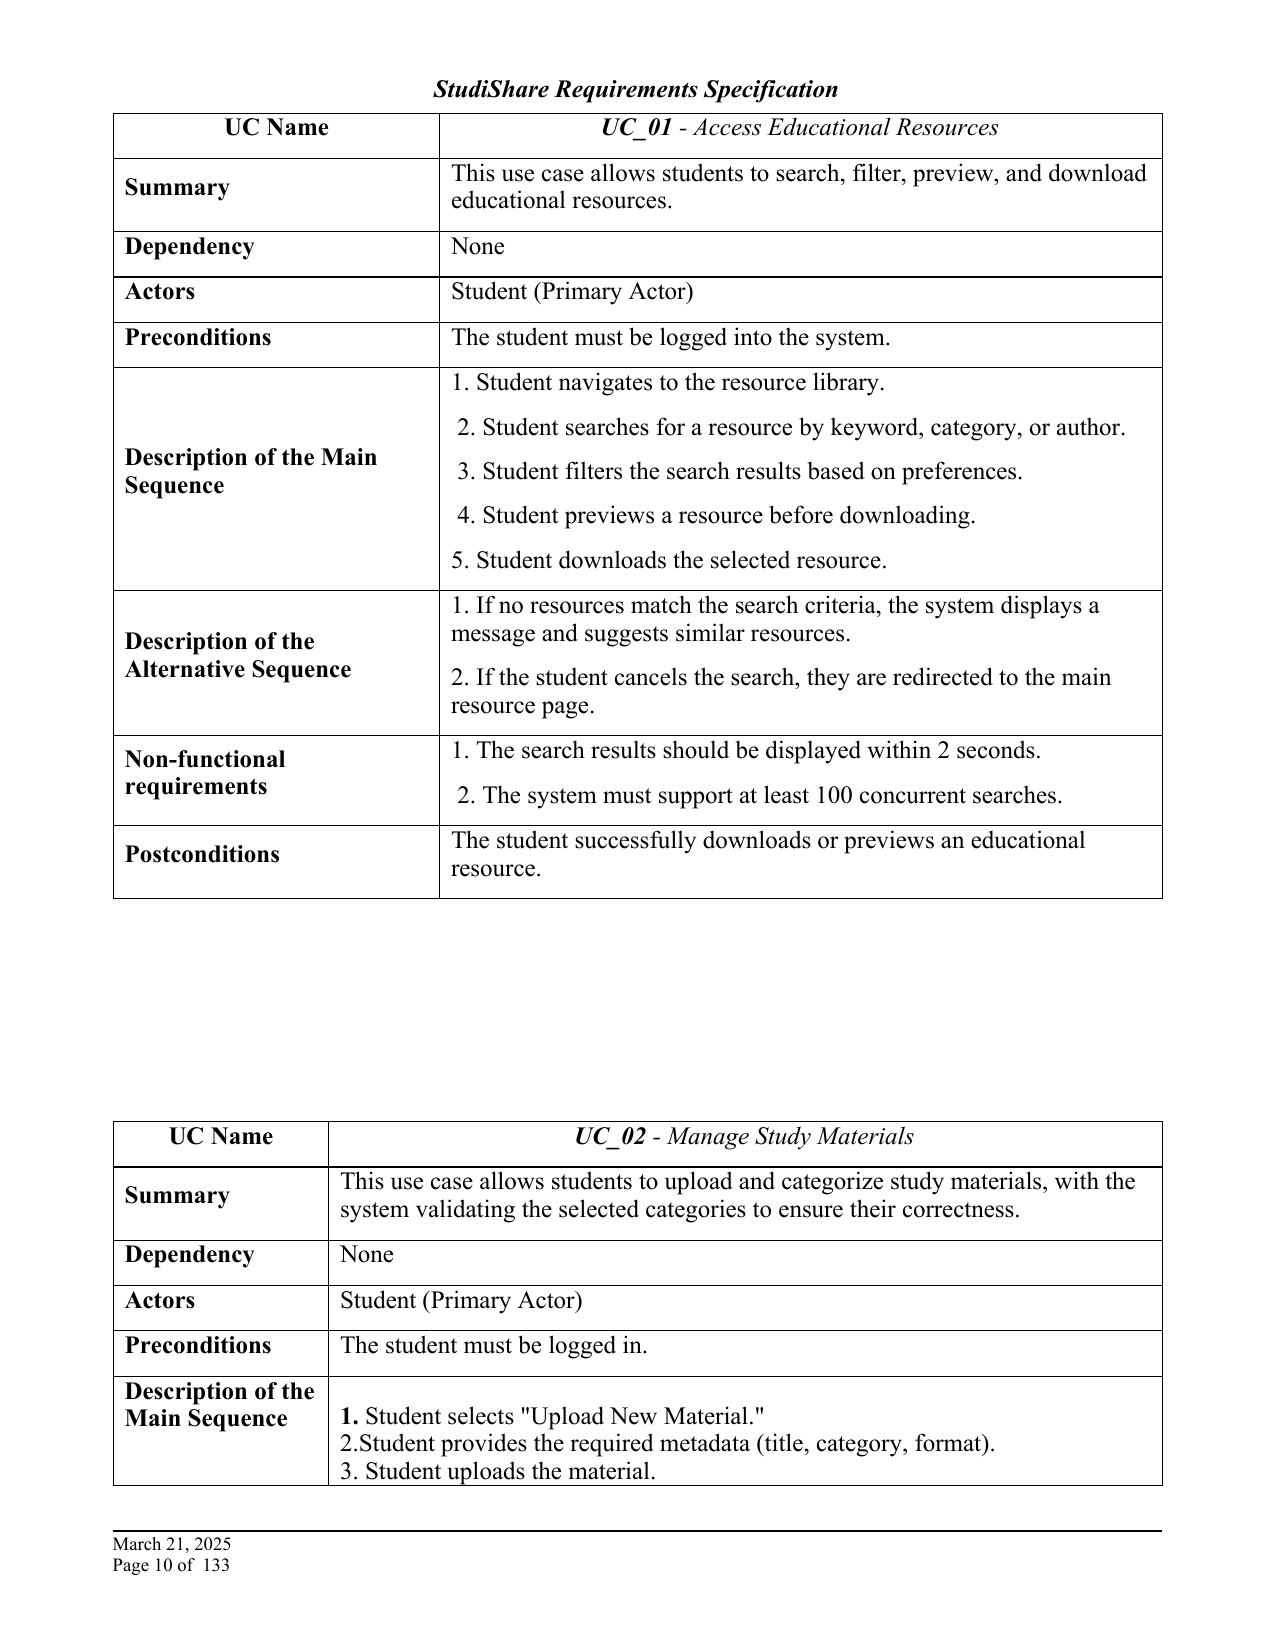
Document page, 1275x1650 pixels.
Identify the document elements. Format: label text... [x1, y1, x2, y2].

table_cell Description of the Main Sequence [114, 368, 439, 590]
table_cell 1. If no resources match the search criteria, the system displays a message and suggests similar resources. 2. If the student cancels the search, they are redirected to the main resource page. [440, 591, 1162, 735]
table_cell Actors [114, 278, 439, 322]
table_header UC_01 - Access Educational Resources [440, 114, 1162, 158]
table_cell This use case allows students to search, filter, preview, and download educational resources. [440, 159, 1162, 231]
table_header UC Name [114, 114, 439, 158]
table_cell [329, 1377, 1162, 1485]
table_cell The student successfully downloads or previews an educational resource. [440, 826, 1162, 898]
table_cell The student must be logged in. [329, 1331, 1162, 1376]
table_cell 1. The search results should be displayed within 2 seconds. 2. The system must support at least 100 concurrent searches. [440, 736, 1162, 825]
table_header UC Name [114, 1122, 328, 1166]
table_cell Dependency [114, 232, 439, 276]
table_cell Student (Primary Actor) [440, 278, 1162, 322]
table_header UC_02 - Manage Study Materials [329, 1122, 1162, 1166]
table_cell Postconditions [114, 826, 439, 898]
table_cell Dependency [114, 1241, 328, 1285]
table_cell Student (Primary Actor) [329, 1286, 1162, 1330]
table_cell Summary [114, 159, 439, 231]
table_cell None [440, 232, 1162, 276]
table_cell This use case allows students to upload and categorize study materials, with the system validating the selected categories to ensure their correctness. [329, 1168, 1162, 1239]
table_cell Preconditions [114, 1331, 328, 1376]
table_cell Actors [114, 1286, 328, 1330]
table_cell The student must be logged into the system. [440, 323, 1162, 367]
table_cell None [329, 1241, 1162, 1285]
table_cell Description of the Main Sequence [114, 1377, 328, 1485]
table_cell Summary [114, 1168, 328, 1239]
table_cell 1. Student navigates to the resource library. 2. Student searches for a resource by keyword, category, or author. 3. Student filters the search results based on preferences. 4. Student previews a resource before downloading. 5. Student downloads the selected resource. [440, 368, 1162, 590]
table_cell Description of the Alternative Sequence [114, 591, 439, 735]
table_cell Preconditions [114, 323, 439, 367]
table_cell Non-functional requirements [114, 736, 439, 825]
